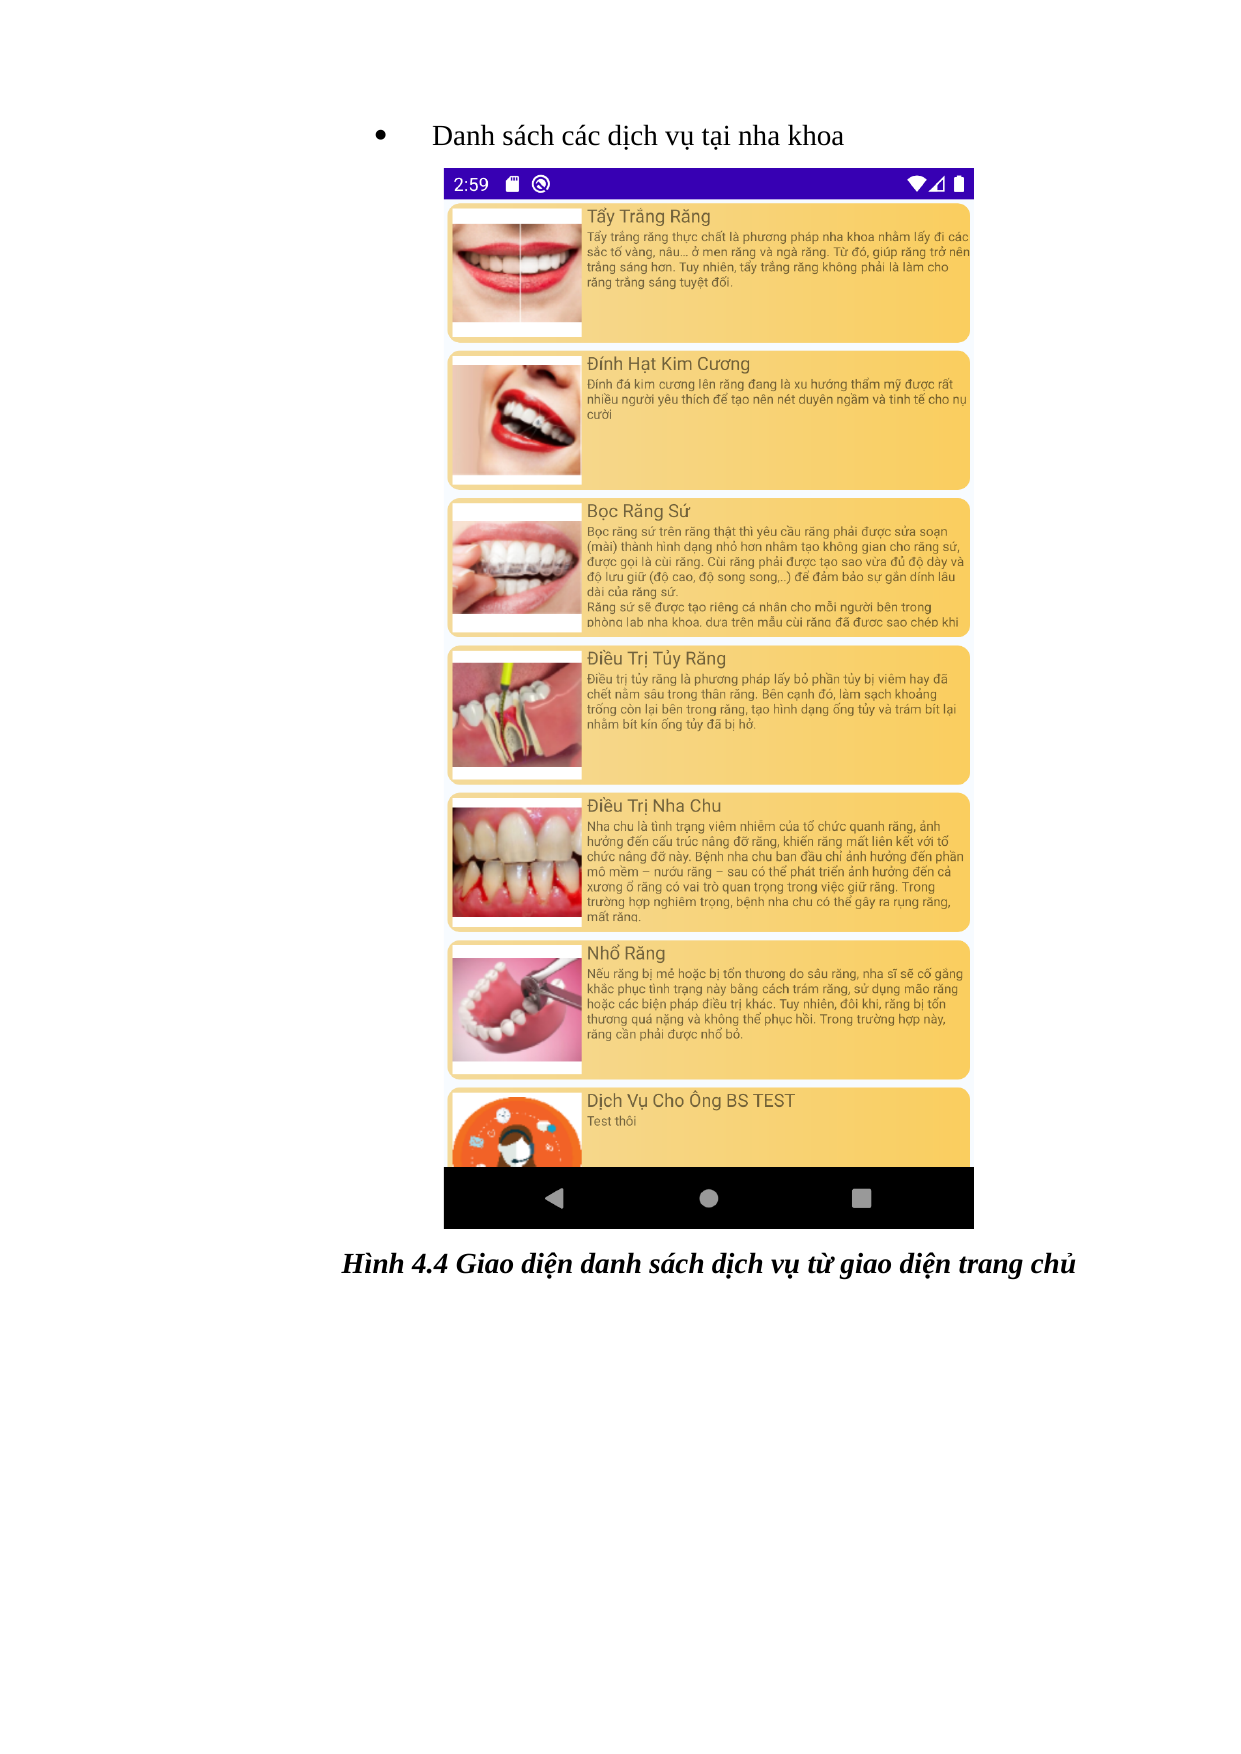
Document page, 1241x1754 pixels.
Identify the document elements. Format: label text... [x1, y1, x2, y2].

list Danh sách các dịch vụ tại nha khoa [376, 118, 1152, 152]
text Hình 4.4 Giao diện danh sách dịch vụ từ giao diện trang chủ [207, 1246, 1152, 1279]
picture [443, 168, 974, 1229]
